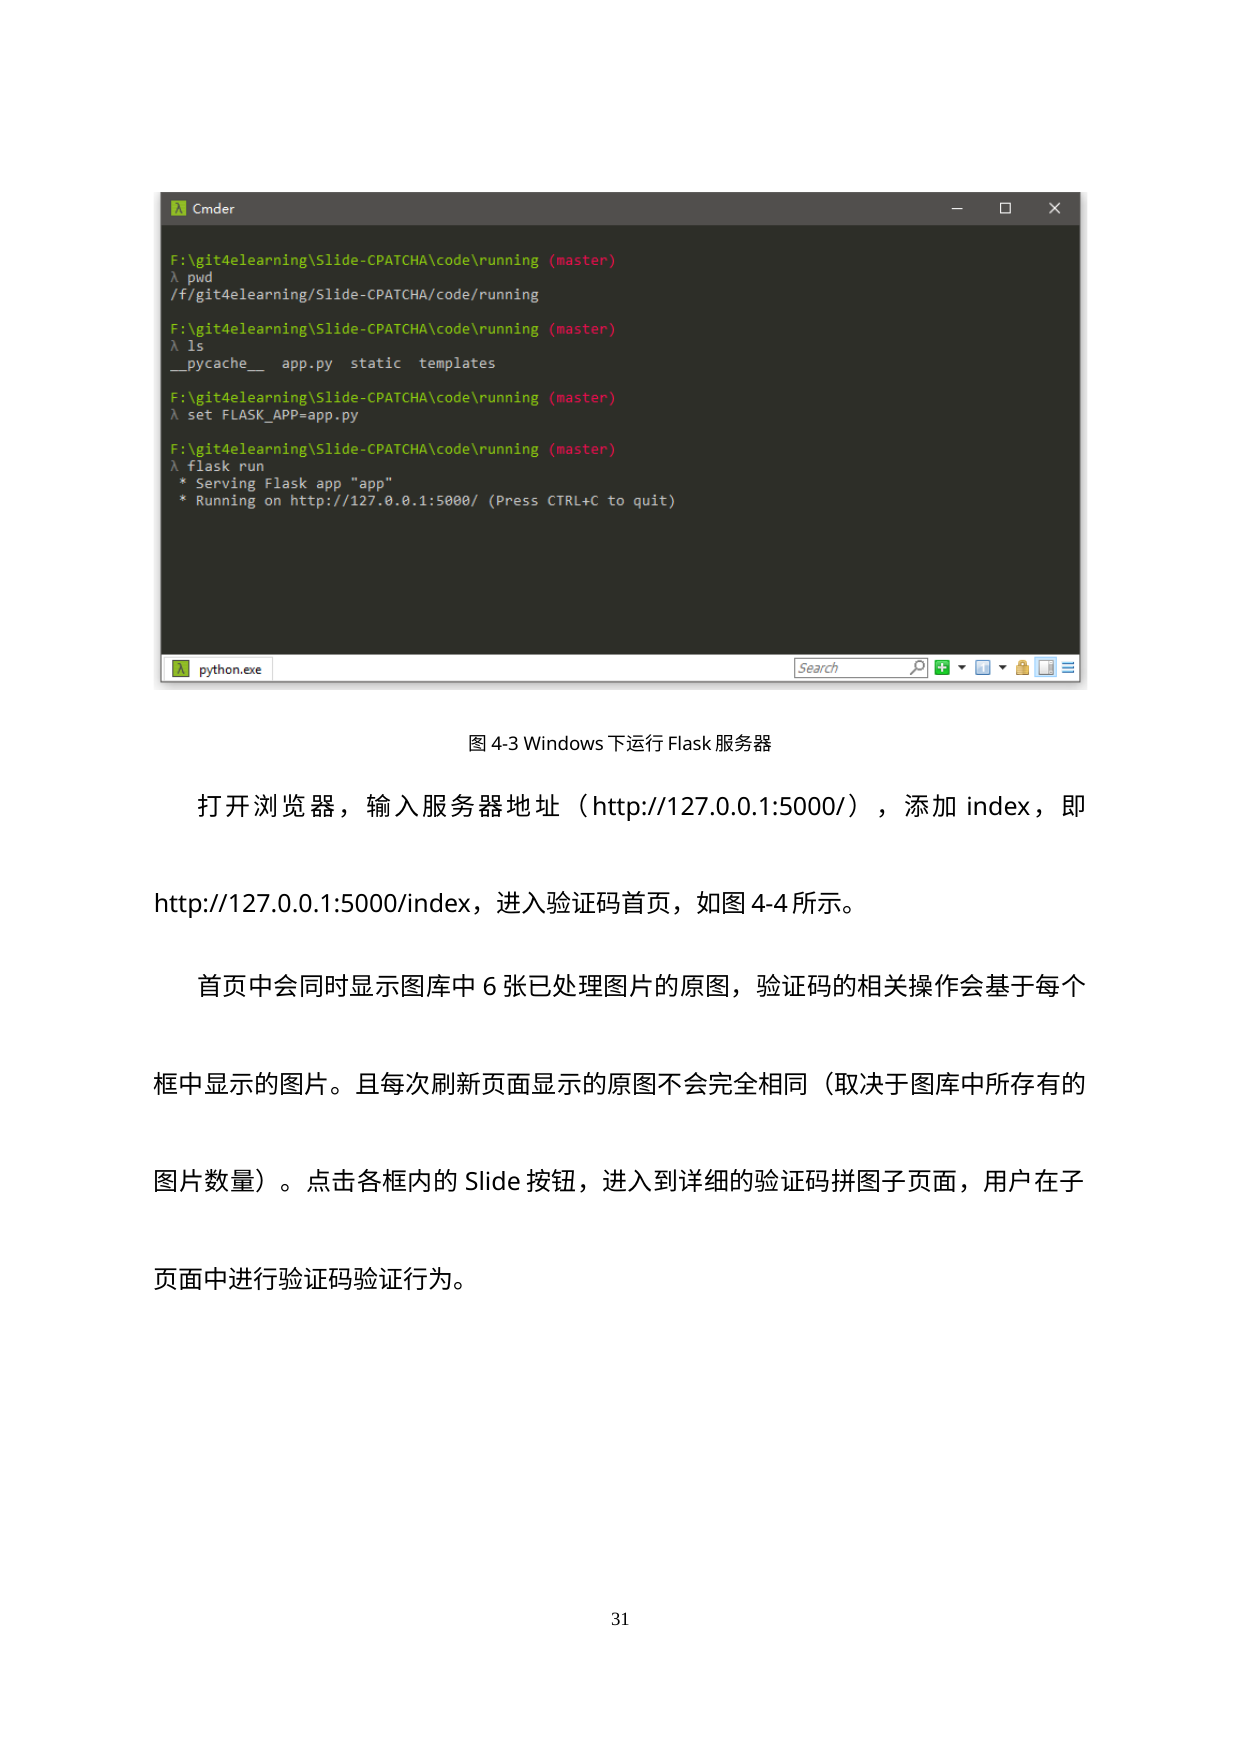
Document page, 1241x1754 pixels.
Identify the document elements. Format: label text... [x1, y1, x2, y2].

text 图4-3 Windows下运行Flask服务器 [153, 726, 1087, 758]
text 首页中会同时显示图库中6张已处理图片的原图，验证码的相关操作会基于每个框中显示的图片。且每次刷新页面显示的原图不会完全相同（取决于图库中所存有的图片数量）。点击各框内的Slide按钮，进入到详细的验证码拼图子页面，用户在子页面中进行验证码验证行为。 [153, 952, 1087, 1310]
picture [153, 192, 1088, 690]
text 打开浏览器，输入服务器地址（http://127.0.0.1:5000/），添加index，即http://127.0.0.1:5000/index，进入验证码首页，如图4-4所示。 [153, 772, 1087, 934]
